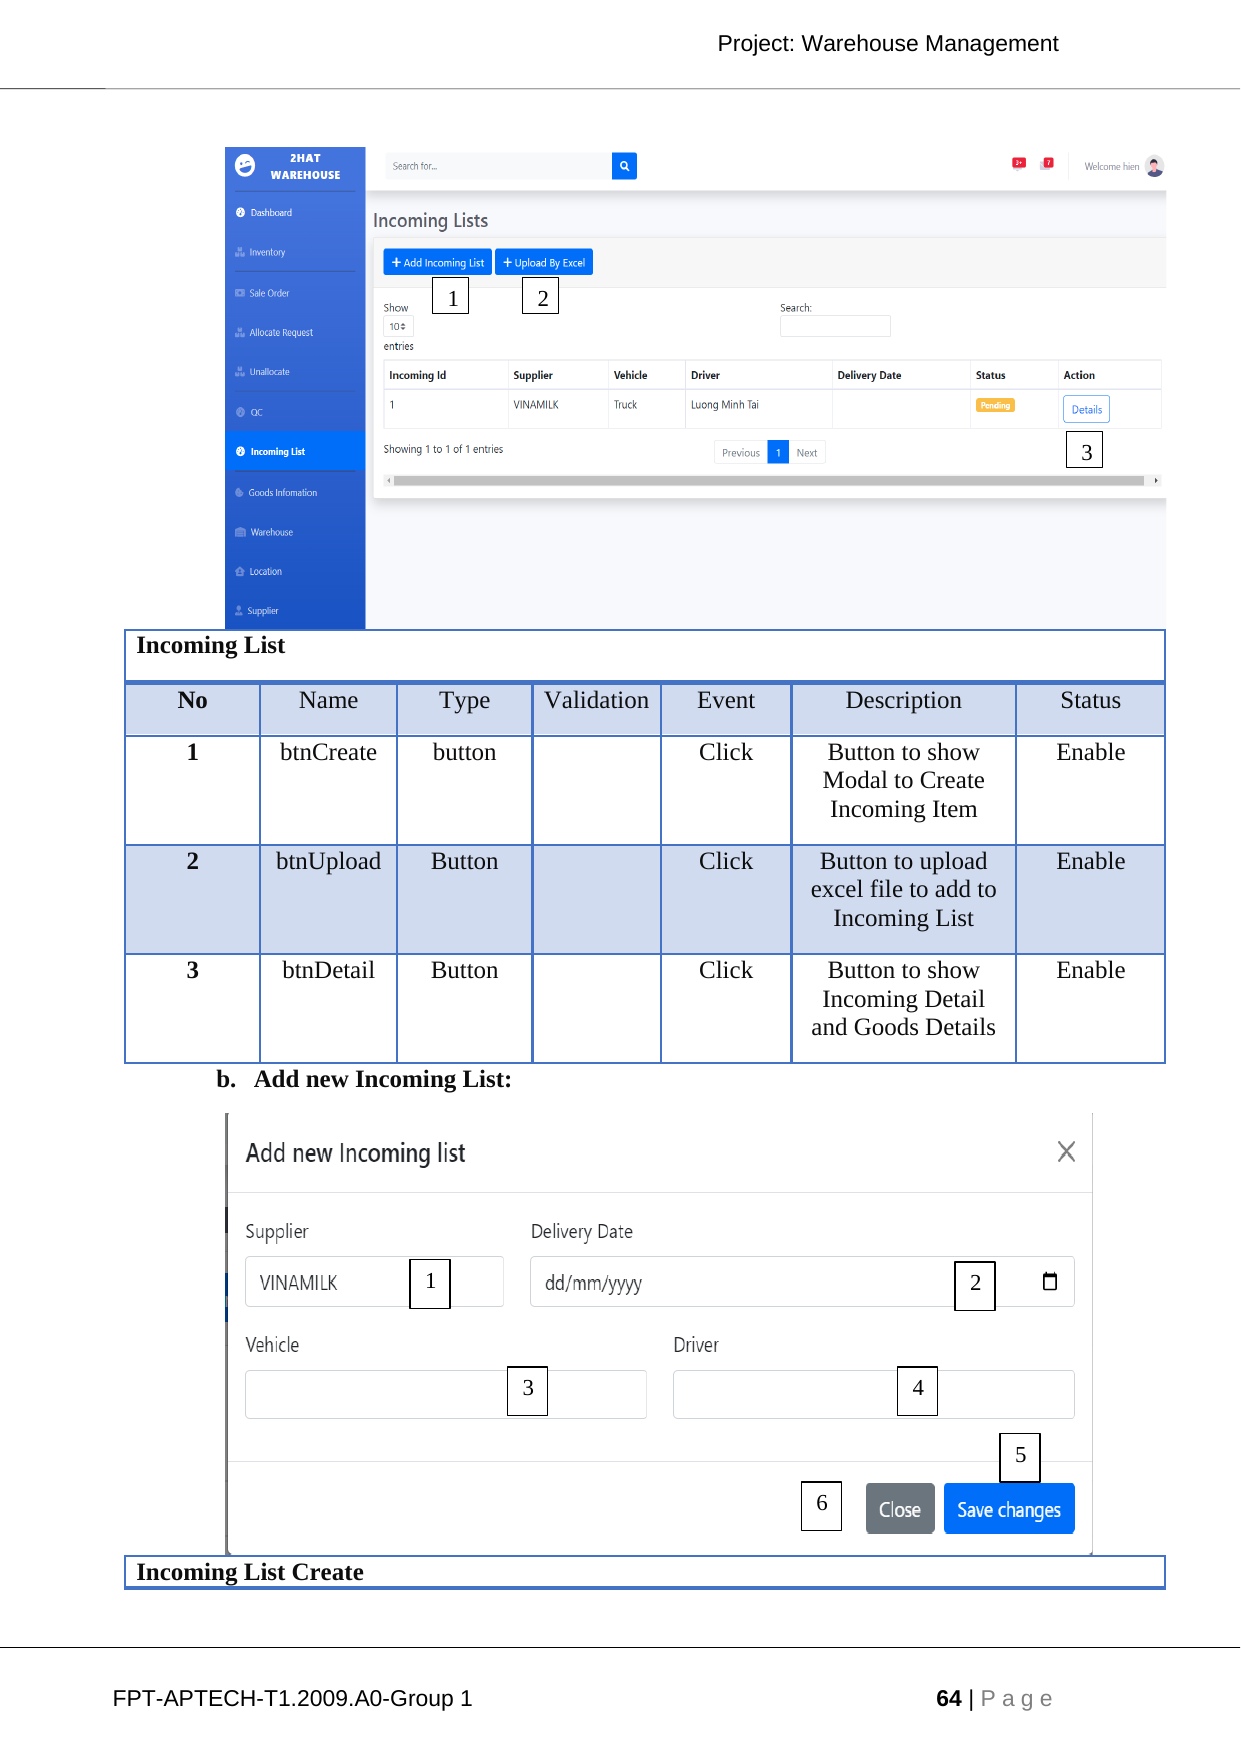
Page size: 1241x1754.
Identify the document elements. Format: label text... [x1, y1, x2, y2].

table_cell btnCreate [261, 737, 396, 844]
table_cell Button to upload excel file to add to Incoming List [793, 846, 1015, 953]
table_cell Button [398, 846, 531, 953]
table_cell 3 [126, 955, 259, 1062]
table_cell Description [793, 685, 1015, 734]
table_cell Enable [1017, 955, 1164, 1062]
table_cell Type [398, 685, 531, 734]
table_cell Enable [1017, 737, 1164, 844]
table_cell Enable [1017, 846, 1164, 953]
table_cell Click [662, 737, 790, 844]
picture [225, 1113, 1093, 1555]
table_cell Button to show Modal to Create Incoming Item [793, 737, 1015, 844]
table_cell Event [662, 685, 790, 734]
table_cell [534, 955, 660, 1062]
table_cell Button [398, 955, 531, 1062]
list Add new Incoming List: [216, 1064, 1162, 1093]
table_cell [534, 846, 660, 953]
table_cell button [398, 737, 531, 844]
table_cell Name [261, 685, 396, 734]
table_cell [534, 737, 660, 844]
table_header Incoming List [126, 631, 1164, 680]
table_cell 2 [126, 846, 259, 953]
picture [225, 147, 1167, 629]
table_cell Status [1017, 685, 1164, 734]
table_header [126, 1557, 1164, 1586]
table_cell 1 [126, 737, 259, 844]
table_cell btnUpload [261, 846, 396, 953]
table_cell Button to show Incoming Detail and Goods Details [793, 955, 1015, 1062]
table_cell No [126, 685, 259, 734]
table_cell Click [662, 846, 790, 953]
table_cell Validation [534, 685, 660, 734]
table_cell Click [662, 955, 790, 1062]
table_cell btnDetail [261, 955, 396, 1062]
